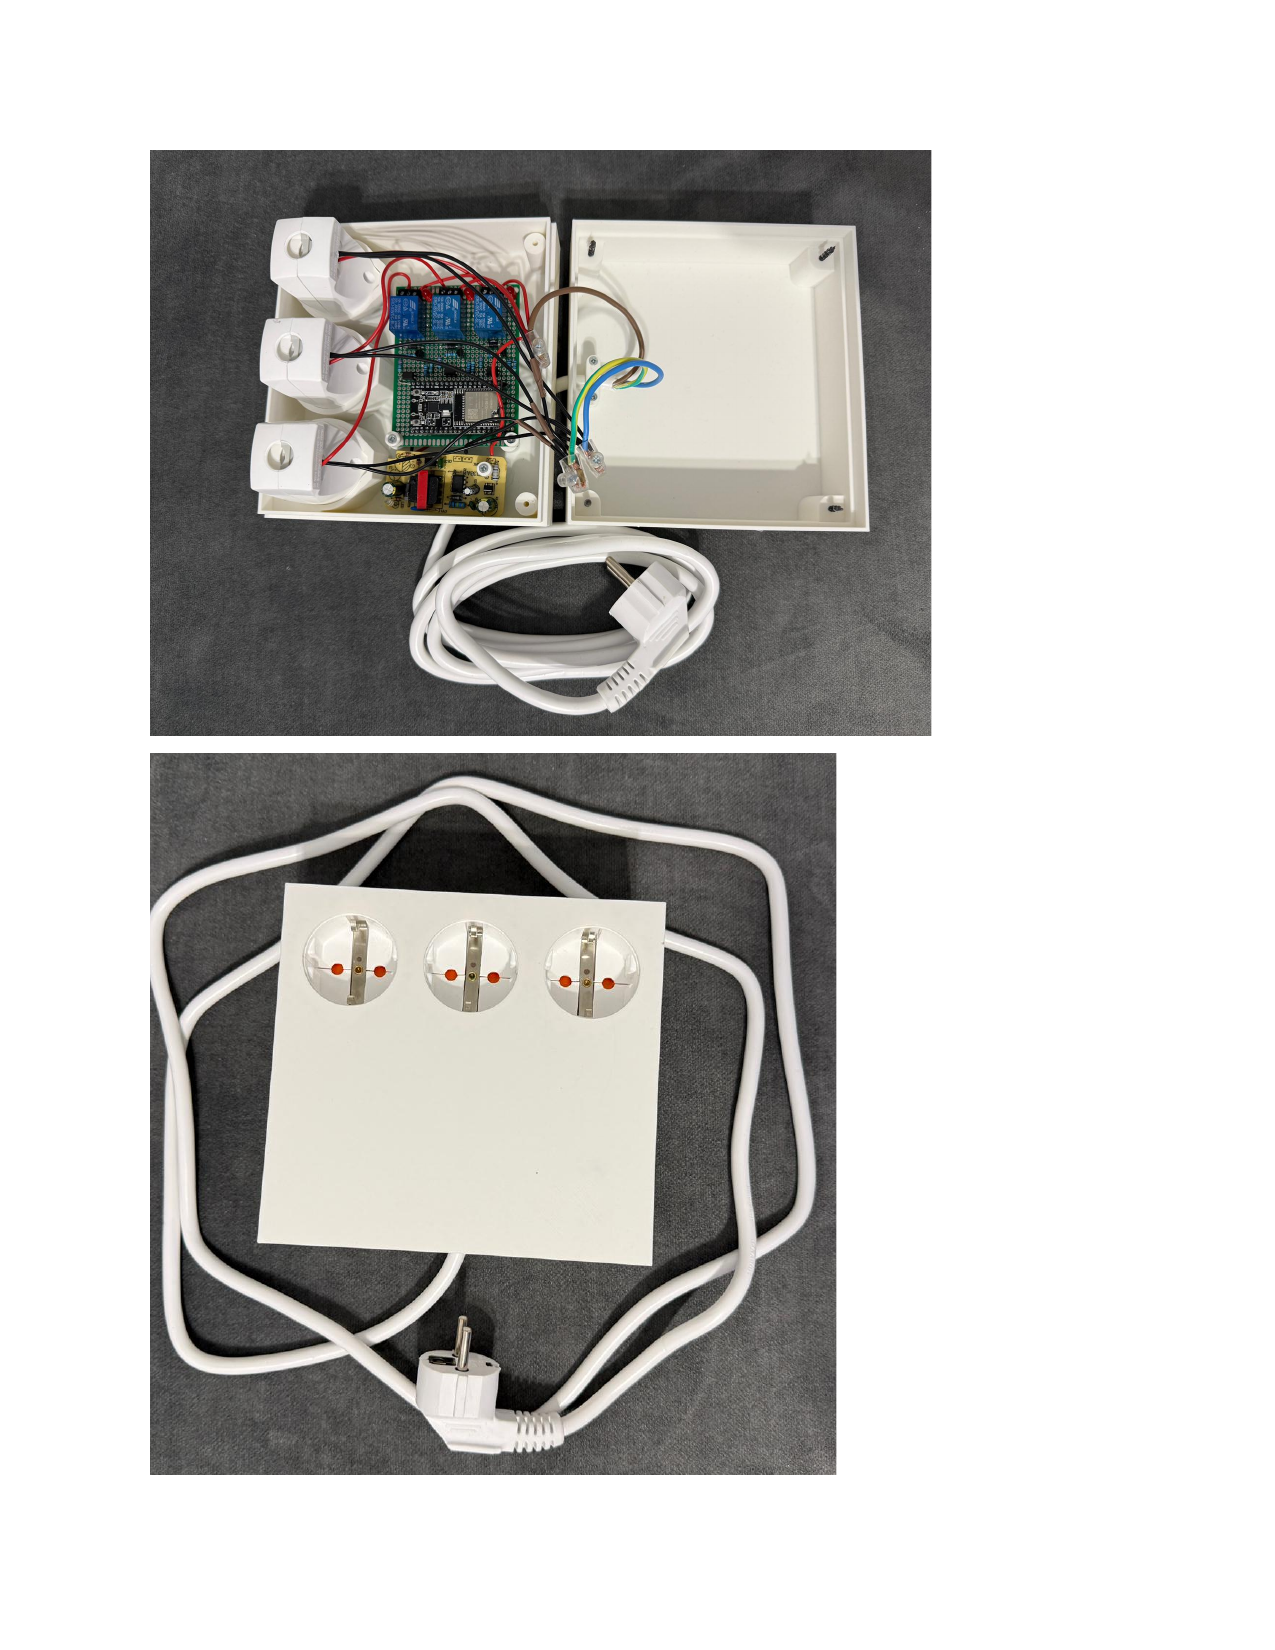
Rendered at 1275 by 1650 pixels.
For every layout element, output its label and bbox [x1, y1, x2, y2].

picture [150, 150, 932, 736]
picture [150, 753, 837, 1475]
